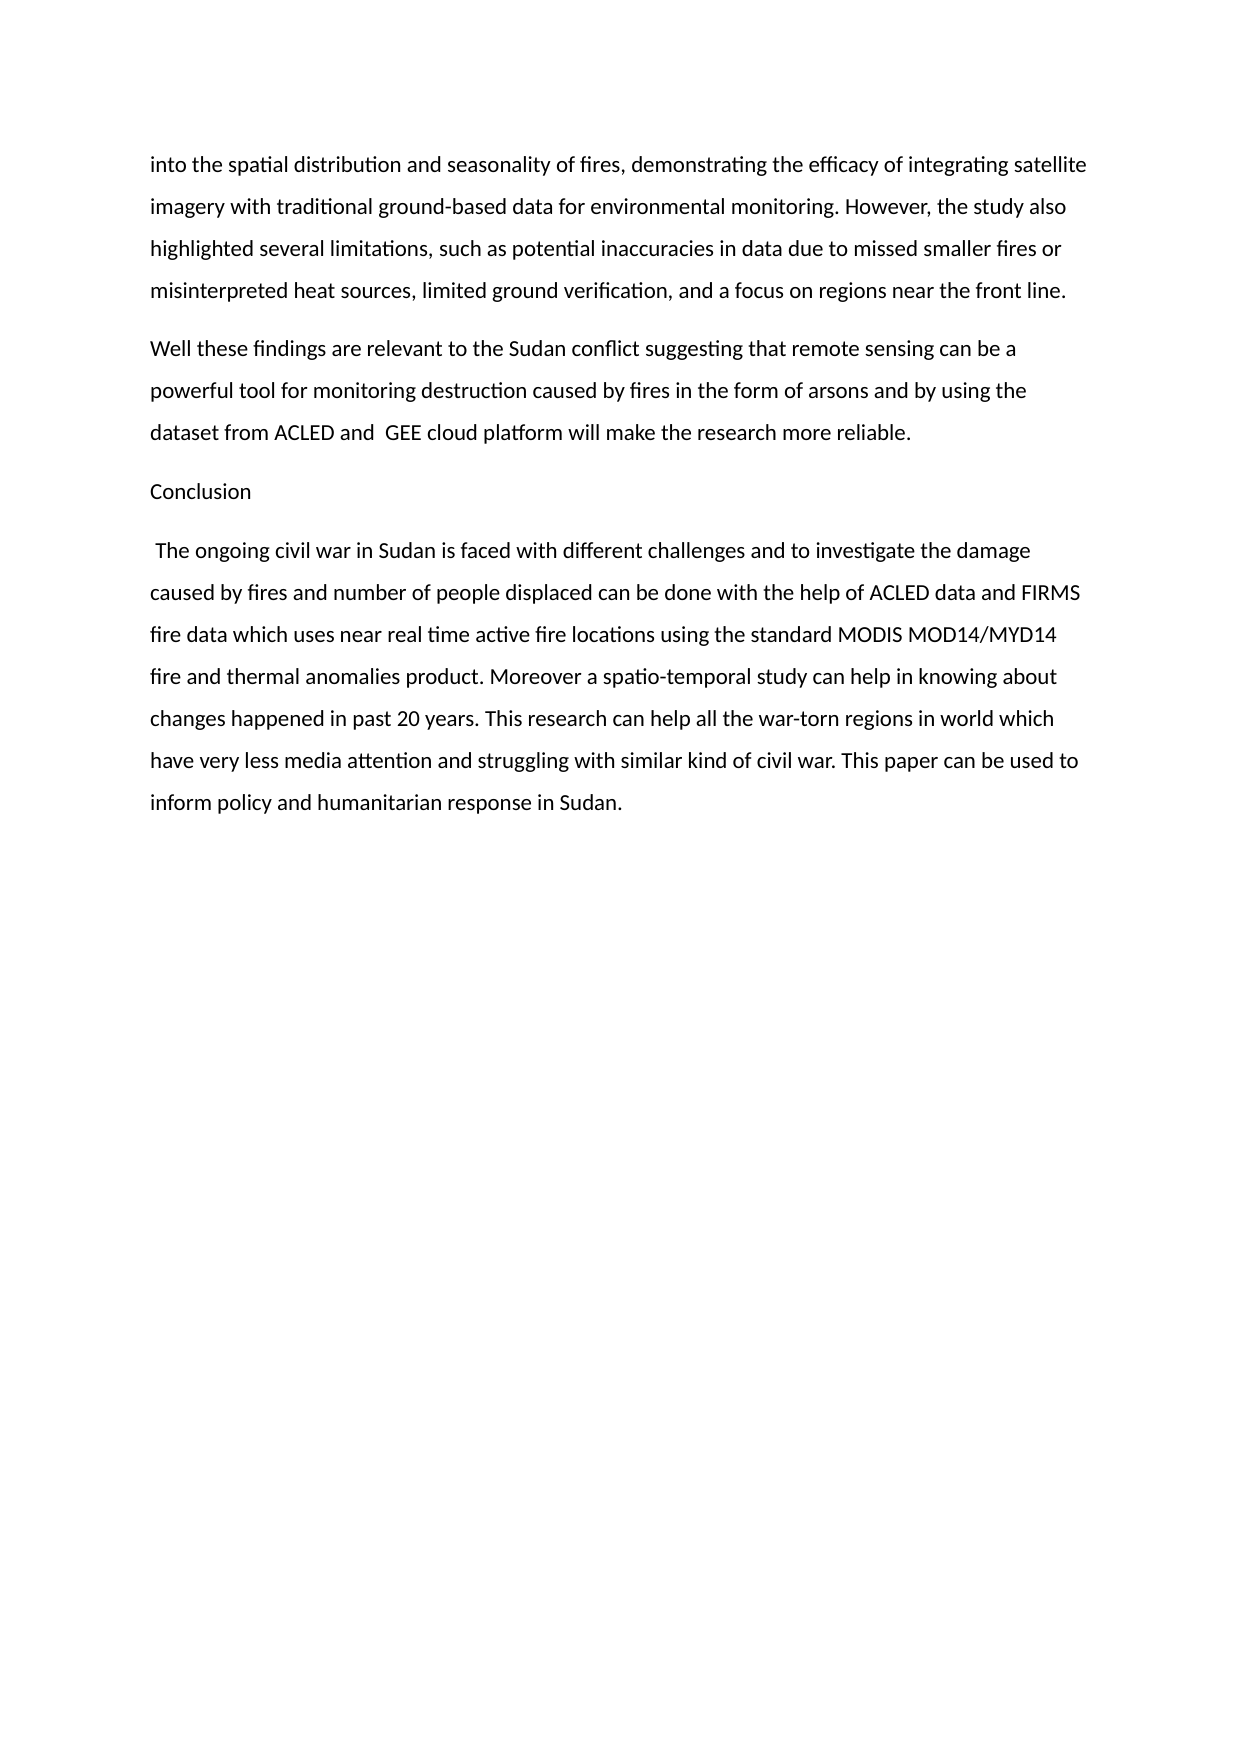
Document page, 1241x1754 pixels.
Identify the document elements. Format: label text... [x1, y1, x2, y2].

text Conclusion [150, 477, 1090, 505]
text The ongoing civil war in Sudan is faced with different challenges and to investigate the damage caused by fires and number of people displaced can be done with the help of ACLED data and FIRMS fire data which uses near real time active fire locations using the standard MODIS MOD14/MYD14 fire and thermal anomalies product. Moreover a spatio-temporal study can help in knowing about changes happened in past 20 years. This research can help all the war-torn regions in world which have very less media attention and struggling with similar kind of civil war. This paper can be used to inform policy and humanitarian response in Sudan. [150, 536, 1090, 816]
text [150, 150, 1090, 304]
text Well these findings are relevant to the Sudan conflict suggesting that remote sensing can be a powerful tool for monitoring destruction caused by fires in the form of arsons and by using the dataset from ACLED and GEE cloud platform will make the research more reliable. [150, 334, 1090, 447]
